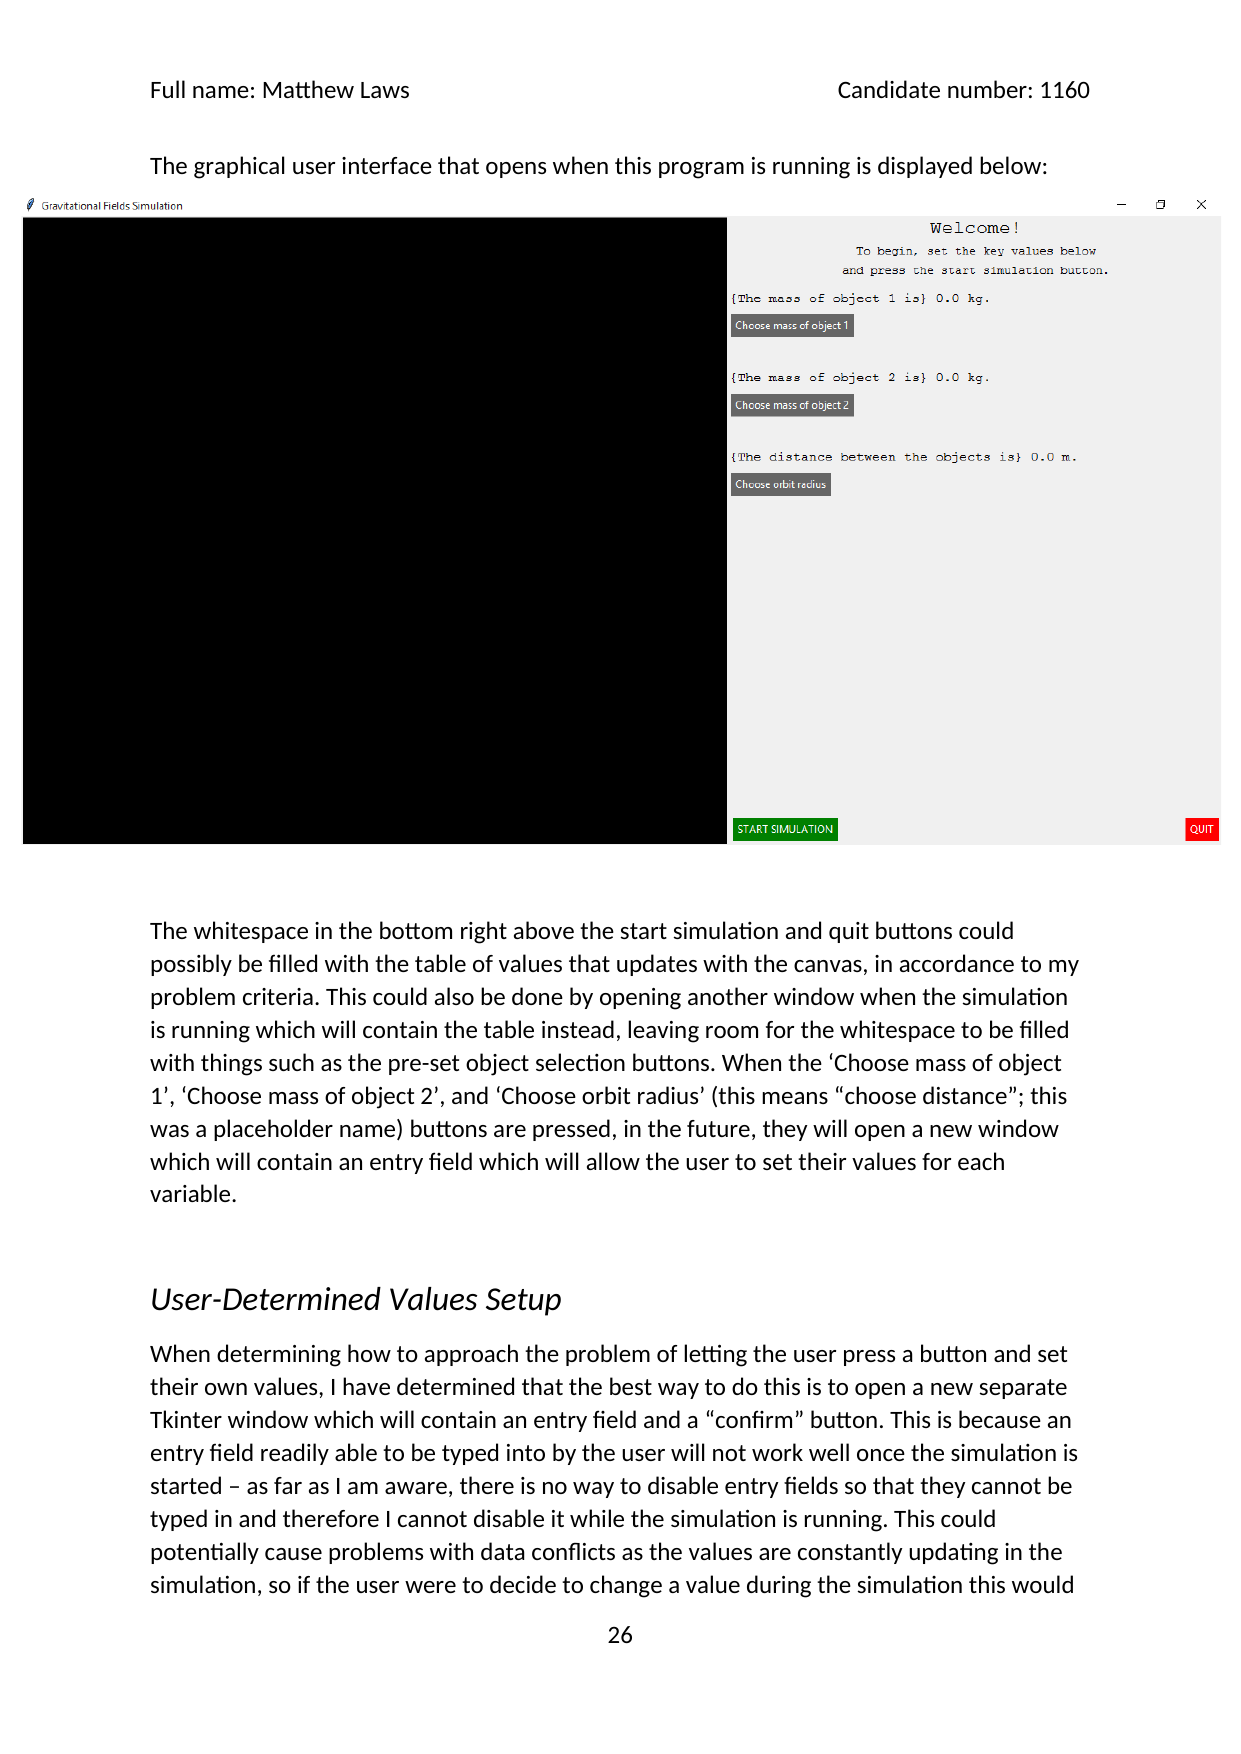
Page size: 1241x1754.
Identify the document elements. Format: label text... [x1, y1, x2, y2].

text The graphical user interface that opens when this program is running is displayed below: [150, 150, 1090, 181]
text User-Determined Values Setup [150, 1278, 1090, 1318]
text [150, 1338, 1090, 1599]
text The whitespace in the bottom right above the start simulation and quit buttons could possibly be filled with the table of values that updates with the canvas, in accordance to my problem criteria. This could also be done by opening another window when the simulation is running which will contain the table instead, leaving room for the whitespace to be filled with things such as the pre-set object selection buttons. When the ‘Choose mass of object 1’, ‘Choose mass of object 2’, and ‘Choose orbit radius’ (this means “choose distance”; this was a placeholder name) buttons are pressed, in the future, they will open a new window which will contain an entry field which will allow the user to set their values for each variable. [150, 915, 1090, 1209]
